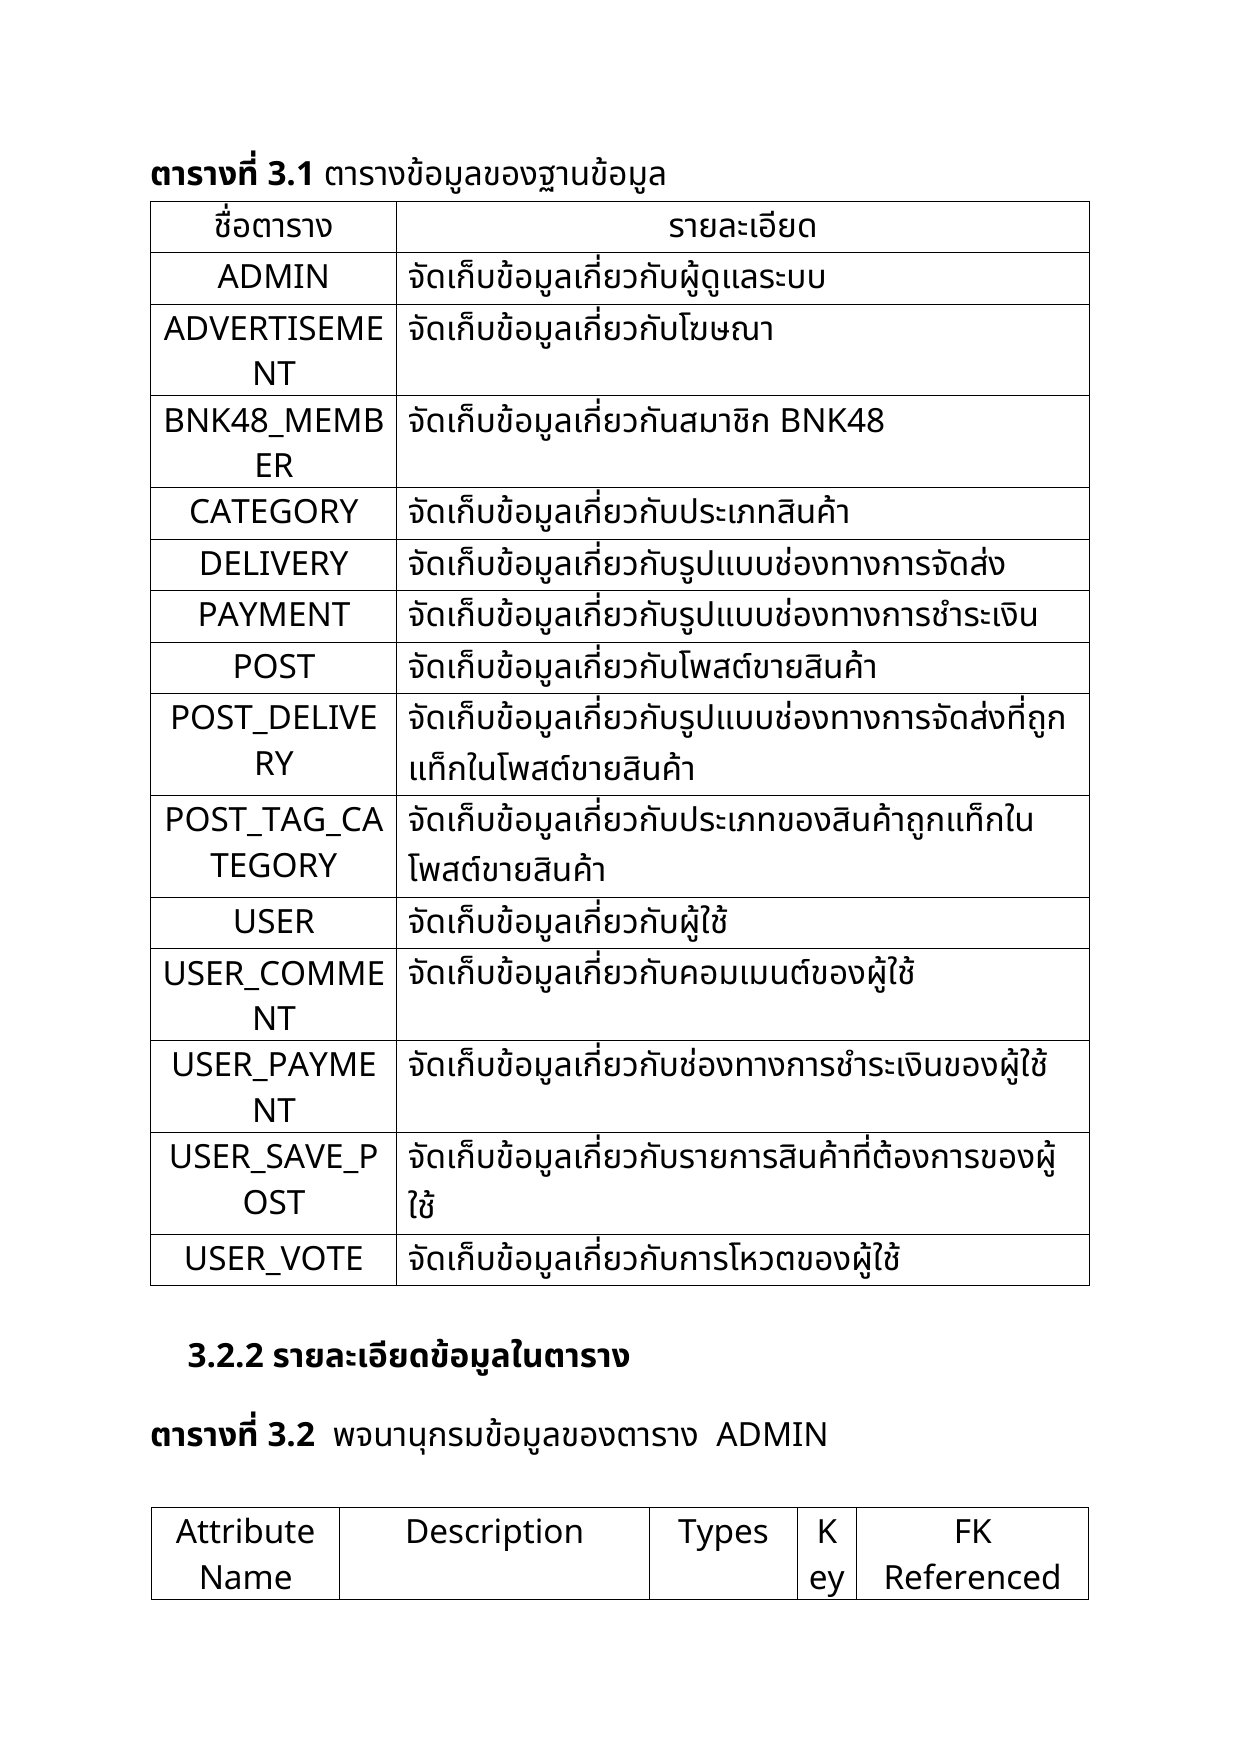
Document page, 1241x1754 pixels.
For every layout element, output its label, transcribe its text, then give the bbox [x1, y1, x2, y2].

table_header Attribute Name [152, 1508, 339, 1599]
table_cell ADVERTISEMENT [151, 305, 396, 395]
table_cell USER_VOTE [151, 1235, 396, 1285]
table_cell จัดเก็บข้อมูลเกี่ยวกับประเภทของสินค้าถูกแท็กในโพสต์ขายสินค้า [397, 796, 1089, 897]
table_cell USER_PAYMENT [151, 1041, 396, 1132]
table_cell USER [151, 898, 396, 948]
table_cell PAYMENT [151, 591, 396, 642]
table_cell จัดเก็บข้อมูลเกี่ยวกับรายการสินค้าที่ต้องการของผู้ใช้ [397, 1133, 1089, 1234]
table_cell POST_TAG_CATEGORY [151, 796, 396, 897]
table_cell จัดเก็บข้อมูลเกี่ยวกับคอมเมนต์ของผู้ใช้ [397, 949, 1089, 1040]
table_cell ADMIN [151, 253, 396, 303]
table_header ชื่อตาราง [151, 202, 396, 252]
text ตารางที่ 3.2 พจนานุกรมข้อมูลของตาราง ADMIN [150, 1411, 1090, 1462]
table_cell BNK48_MEMBER [151, 396, 396, 487]
list 3.2.2 รายละเอียดข้อมูลในตาราง [187, 1332, 1090, 1382]
table_cell จัดเก็บข้อมูลเกี่ยวกับรูปแบบช่องทางการจัดส่งที่ถูกแท็กในโพสต์ขายสินค้า [397, 694, 1089, 795]
table_cell จัดเก็บข้อมูลเกี่ยวกับผู้ดูแลระบบ [397, 253, 1089, 303]
text ตารางที่ 3.1 ตารางข้อมูลของฐานข้อมูล [150, 150, 1090, 201]
table_cell จัดเก็บข้อมูลเกี่ยวกันสมาชิก BNK48 [397, 396, 1089, 487]
table_cell จัดเก็บข้อมูลเกี่ยวกับประเภทสินค้า [397, 488, 1089, 539]
table_cell จัดเก็บข้อมูลเกี่ยวกับโพสต์ขายสินค้า [397, 643, 1089, 693]
table_cell USER_SAVE_POST [151, 1133, 396, 1234]
table_header FK Referenced Table [857, 1508, 1088, 1599]
table_header Description [340, 1508, 649, 1599]
table_cell จัดเก็บข้อมูลเกี่ยวกับการโหวตของผู้ใช้ [397, 1235, 1089, 1285]
table_header Types [650, 1508, 797, 1599]
table_cell จัดเก็บข้อมูลเกี่ยวกับโฆษณา [397, 305, 1089, 395]
table_cell DELIVERY [151, 540, 396, 590]
table_cell จัดเก็บข้อมูลเกี่ยวกับรูปแบบช่องทางการจัดส่ง [397, 540, 1089, 590]
table_cell POST_DELIVERY [151, 694, 396, 795]
table_header รายละเอียด [397, 202, 1089, 252]
table_cell CATEGORY [151, 488, 396, 539]
table_cell จัดเก็บข้อมูลเกี่ยวกับช่องทางการชำระเงินของผู้ใช้ [397, 1041, 1089, 1132]
table_cell จัดเก็บข้อมูลเกี่ยวกับผู้ใช้ [397, 898, 1089, 948]
table_cell POST [151, 643, 396, 693]
table_cell จัดเก็บข้อมูลเกี่ยวกับรูปแบบช่องทางการชำระเงิน [397, 591, 1089, 642]
table_header Key [798, 1508, 856, 1599]
table_cell USER_COMMENT [151, 949, 396, 1040]
